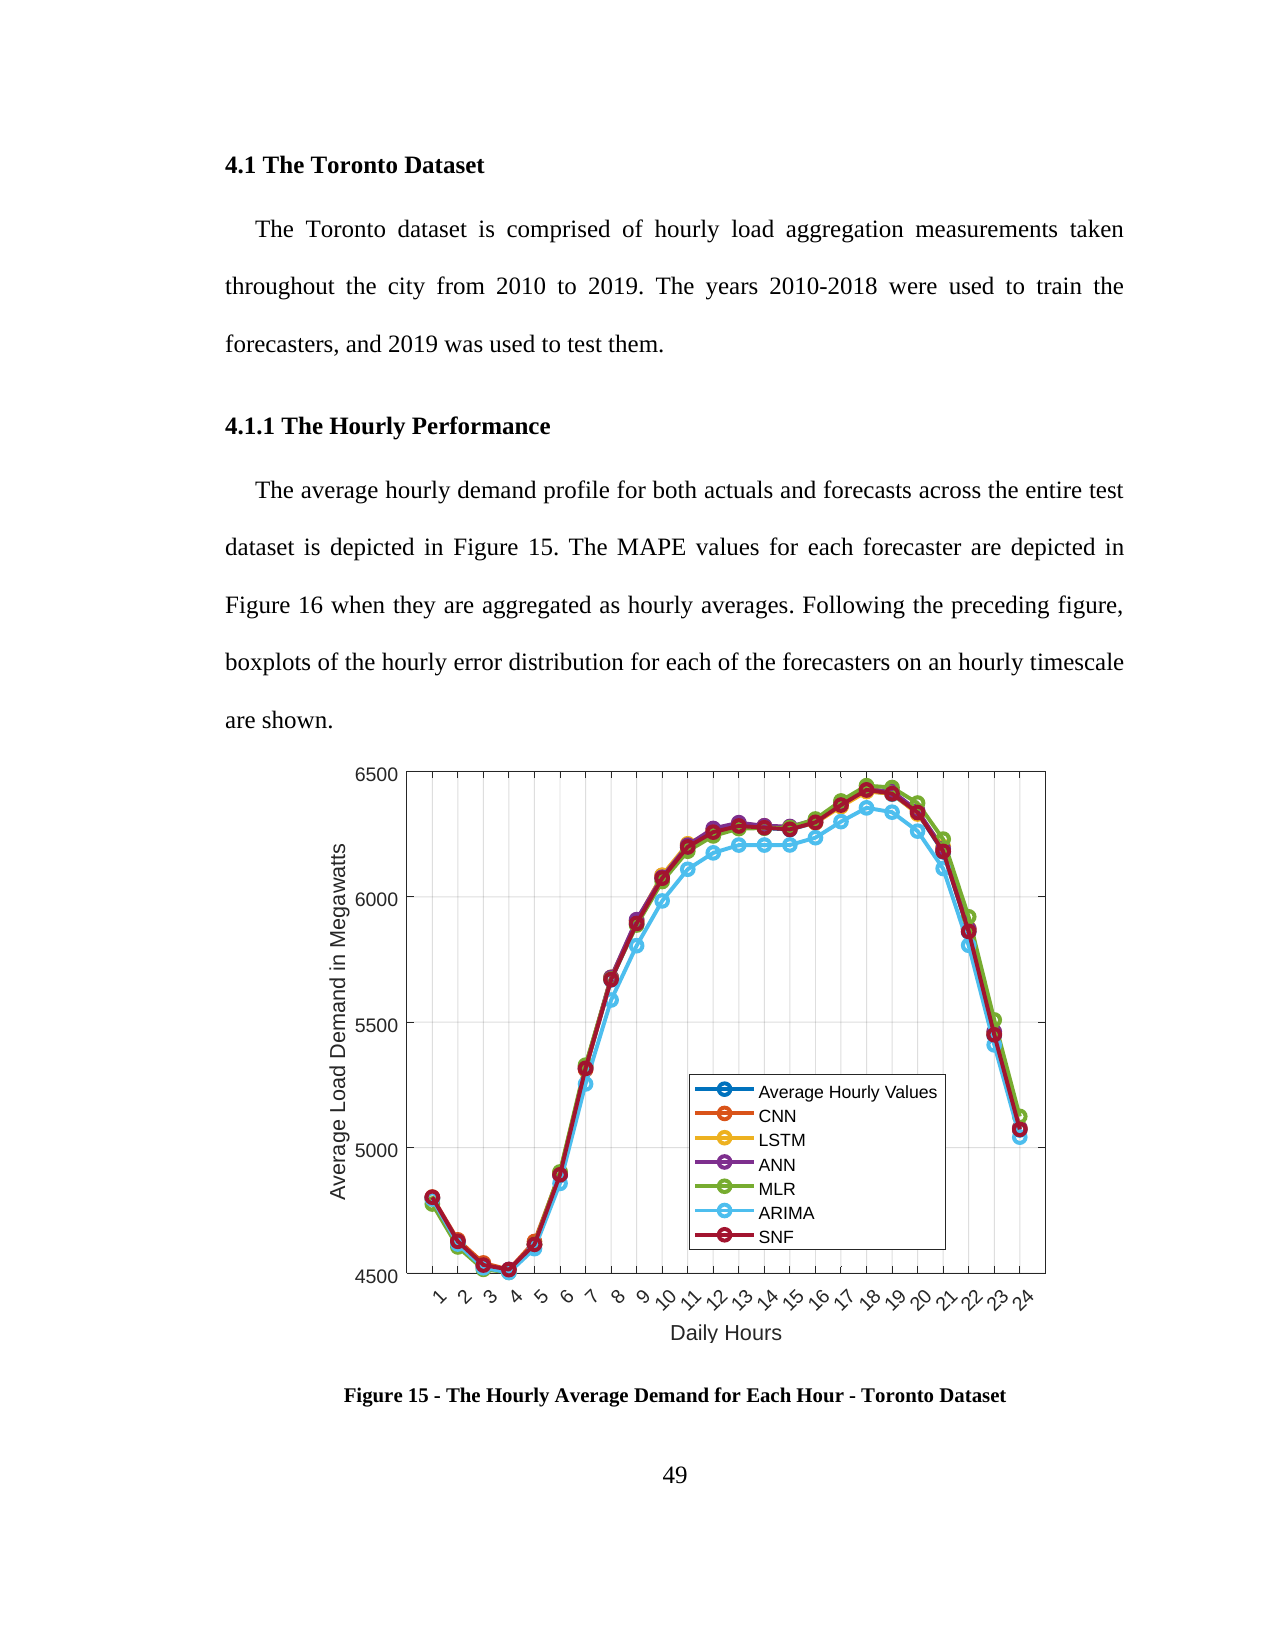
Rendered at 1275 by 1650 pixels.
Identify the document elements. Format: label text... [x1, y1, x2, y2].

text The Toronto dataset is comprised of hourly load aggregation measurements taken throughout the city from 2010 to 2019. The years 2010-2018 were used to train the forecasters, and 2019 was used to test them. [225, 214, 1125, 357]
subtitle 4.1 The Toronto Dataset [225, 150, 1125, 179]
text The average hourly demand profile for both actuals and forecasts across the entire test dataset is depicted in Figure 15. The MAPE values for each forecaster are depicted in Figure 16 when they are aggregated as hourly averages. Following the preceding figure, boxplots of the hourly error distribution for each of the forecasters on an hourly timescale are shown. [225, 475, 1125, 734]
subtitle 4.1.1 The Hourly Performance [225, 411, 1125, 440]
